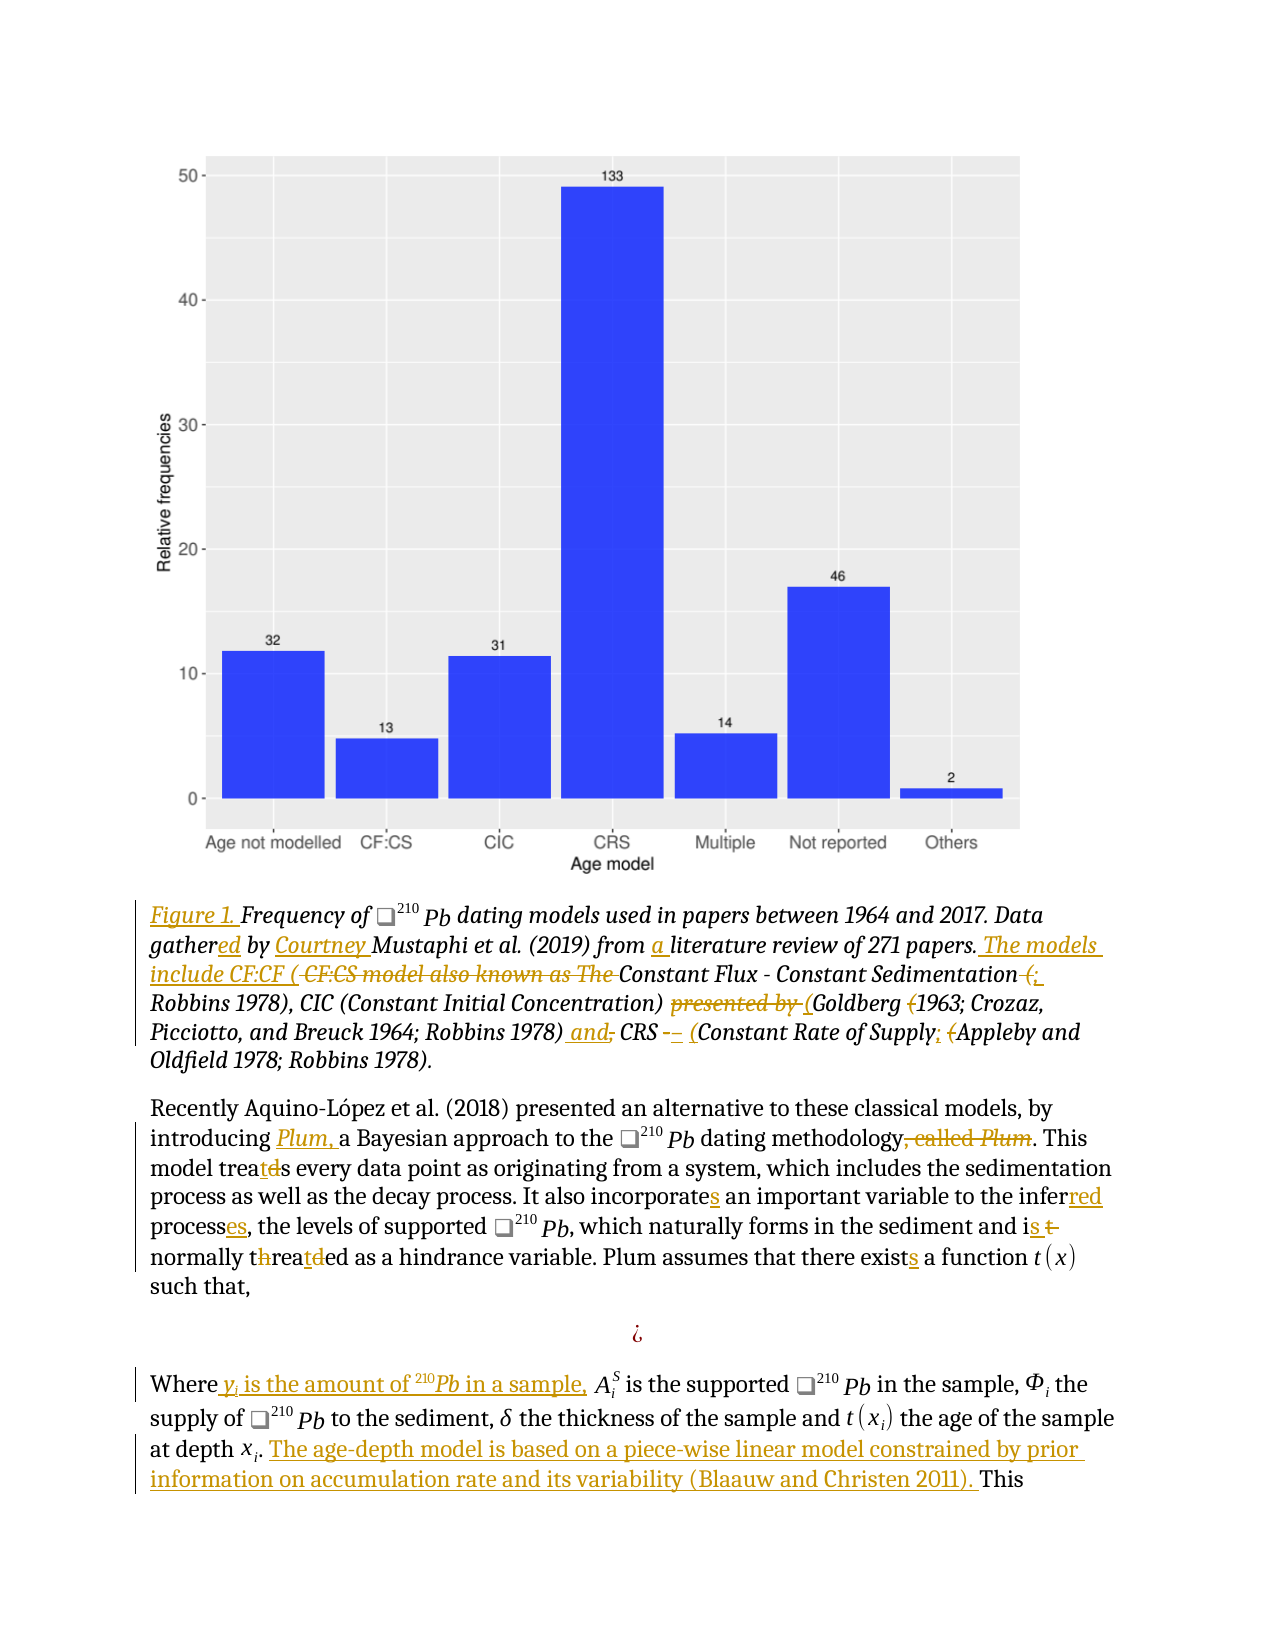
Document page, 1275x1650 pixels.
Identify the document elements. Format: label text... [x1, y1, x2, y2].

text Recently Aquino-López et al. (2018) presented an alternative to these classical models, by introducing a Bayesian approach to the dating methodology. This model treas every data point as originating from a system, which includes the sedimentation process as well as the decay process. It also incorporate an important variable to the infer process, the levels of supported , which naturally forms in the sediment and inormally treaed as a hindrance variable. Plum assumes that there exist a function such that, [150, 1094, 1125, 1301]
text Frequency of dating models used in papers between 1964 and 2017. Data gather by Mustaphi et al. (2019) from literature review of 271 papers.Constant Flux - Constant SedimentationRobbins 1978), CIC (Constant Initial Concentration) Goldberg 1963; Crozaz, Picciotto, and Breuck 1964; Robbins 1978) CRS Constant Rate of Supply Appleby and Oldfield 1978; Robbins 1978). [150, 900, 1125, 1075]
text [150, 1367, 1125, 1494]
